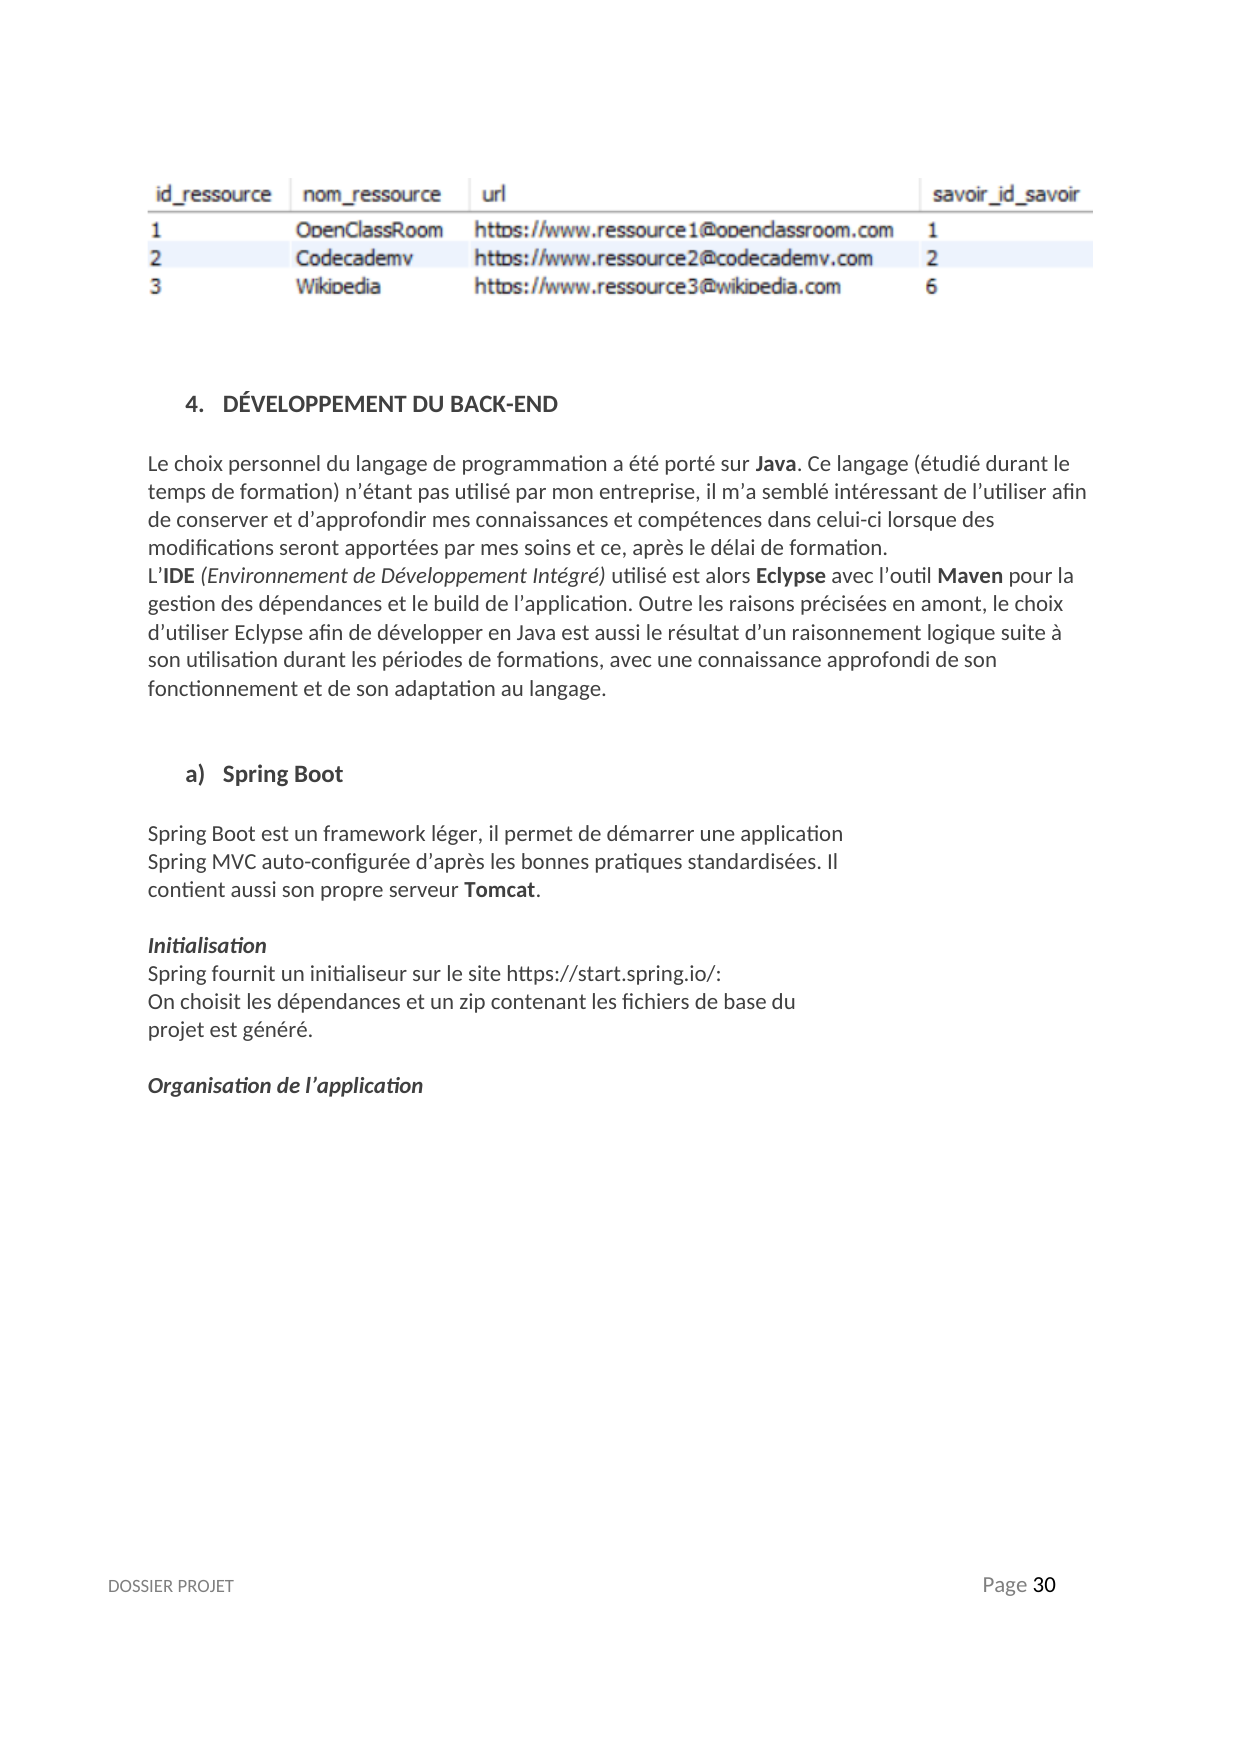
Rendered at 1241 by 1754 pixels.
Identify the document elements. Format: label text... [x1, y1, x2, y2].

list DÉVELOPPEMENT DU BACK-END [185, 388, 1093, 419]
text contient aussi son propre serveur Tomcat. [148, 875, 1093, 903]
picture [147, 178, 1093, 297]
text projet est généré. [148, 1015, 1093, 1043]
text On choisit les dépendances et un zip contenant les fichiers de base du [148, 987, 1093, 1015]
text Spring MVC auto-configurée d’après les bonnes pratiques standardisées. Il [148, 847, 1093, 875]
text Initialisation [148, 931, 1093, 959]
list Spring Boot [185, 758, 1093, 788]
text Spring fournit un initialiseur sur le site https://start.spring.io/: [148, 959, 1093, 987]
text L’IDE (Environnement de Développement Intégré) utilisé est alors Eclypse avec l’outil Maven pour la gestion des dépendances et le build de l’application. Outre les raisons précisées en amont, le choix d’utiliser Eclypse afin de développer en Java est aussi le résultat d’un raisonnement logique suite à son utilisation durant les périodes de formations, avec une connaissance approfondi de son fonctionnement et de son adaptation au langage. [148, 562, 1093, 702]
text Spring Boot est un framework léger, il permet de démarrer une application [148, 819, 1093, 847]
text Organisation de l’application [148, 1071, 1093, 1099]
text Le choix personnel du langage de programmation a été porté sur Java. Ce langage (étudié durant le temps de formation) n’étant pas utilisé par mon entreprise, il m’a semblé intéressant de l’utiliser afin de conserver et d’approfondir mes connaissances et compétences dans celui-ci lorsque des modifications seront apportées par mes soins et ce, après le délai de formation. [148, 449, 1093, 562]
